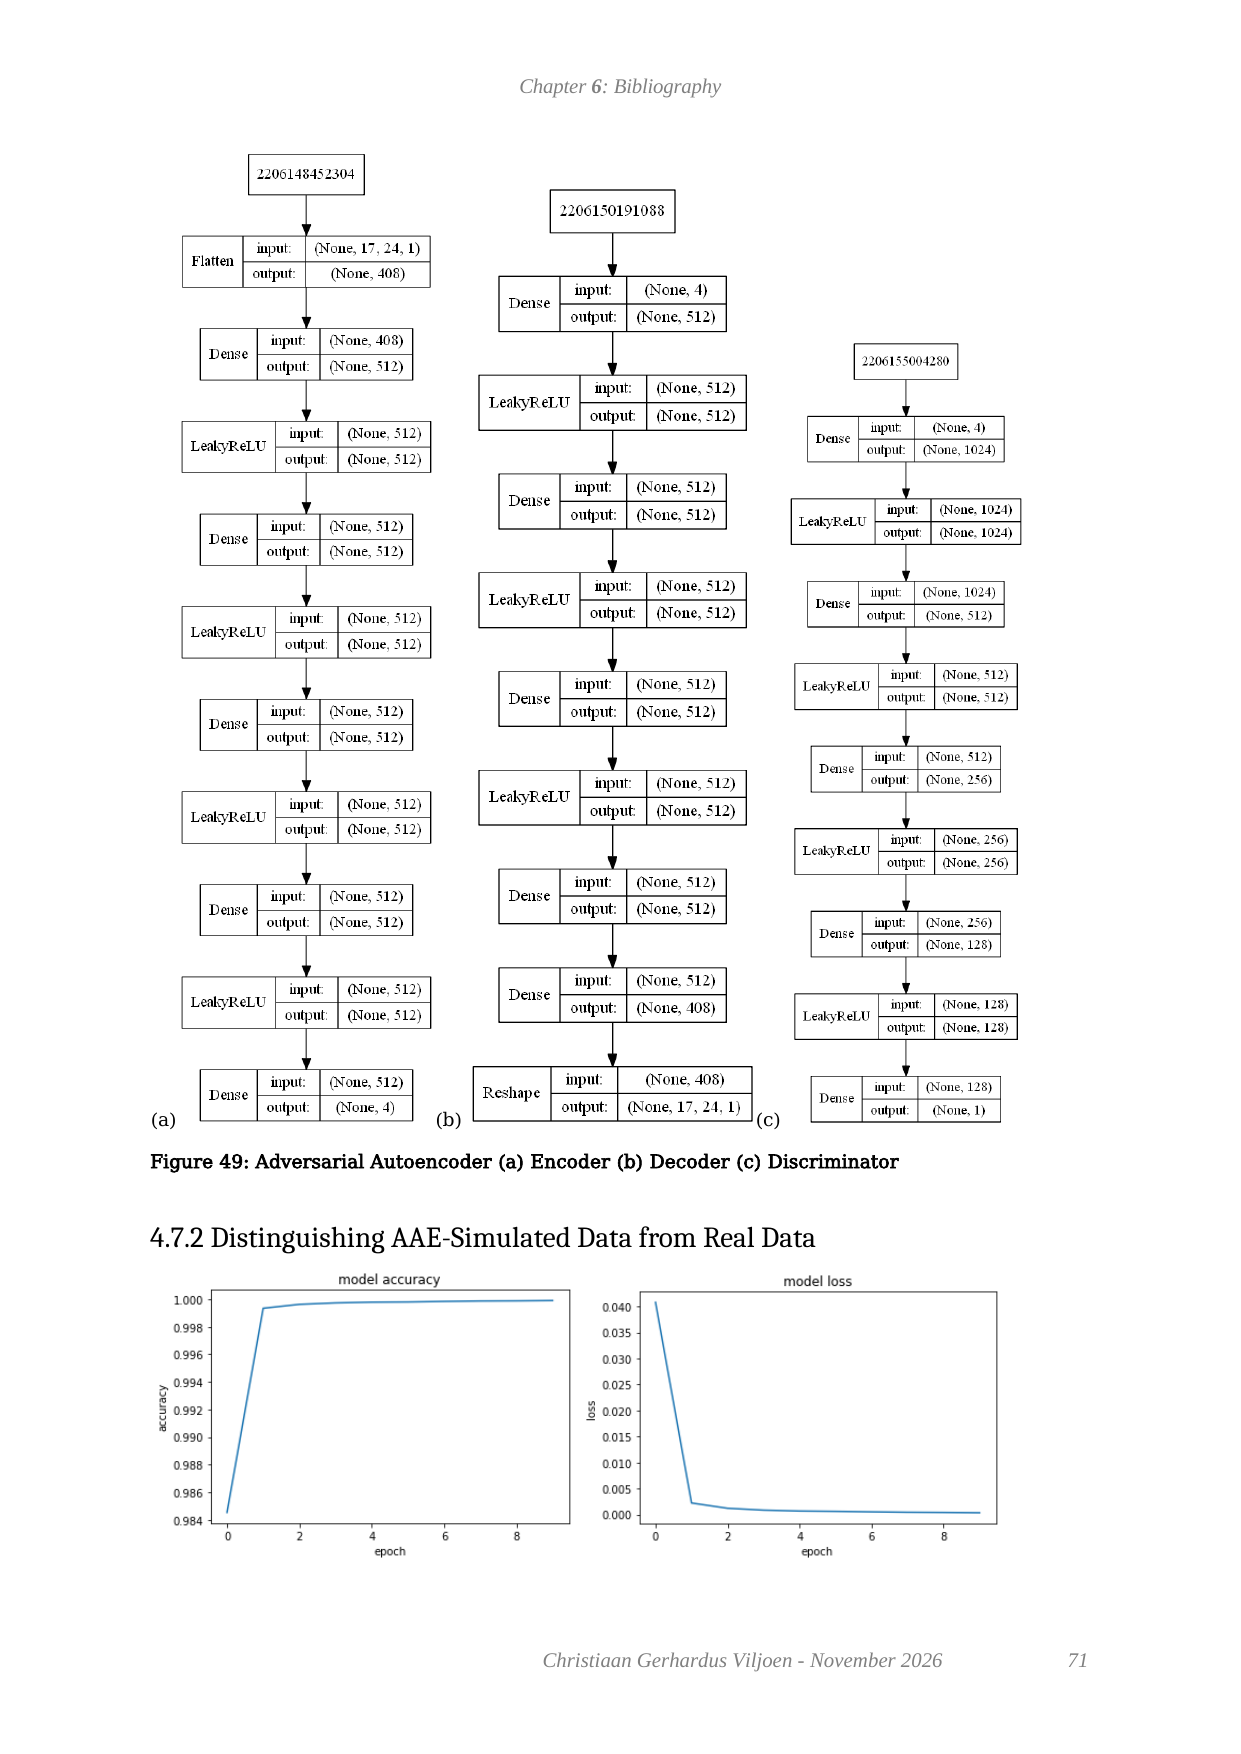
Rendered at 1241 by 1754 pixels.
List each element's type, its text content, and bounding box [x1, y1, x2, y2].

picture [150, 1266, 1007, 1564]
picture [468, 184, 755, 1126]
picture [177, 150, 435, 1126]
text Figure 49: Adversarial Autoencoder (a) Encoder (b) Decoder (c) Discriminator [150, 1149, 1090, 1172]
picture [787, 339, 1024, 1126]
subtitle Distinguishing AAE-Simulated Data from Real Data [150, 1221, 1090, 1254]
